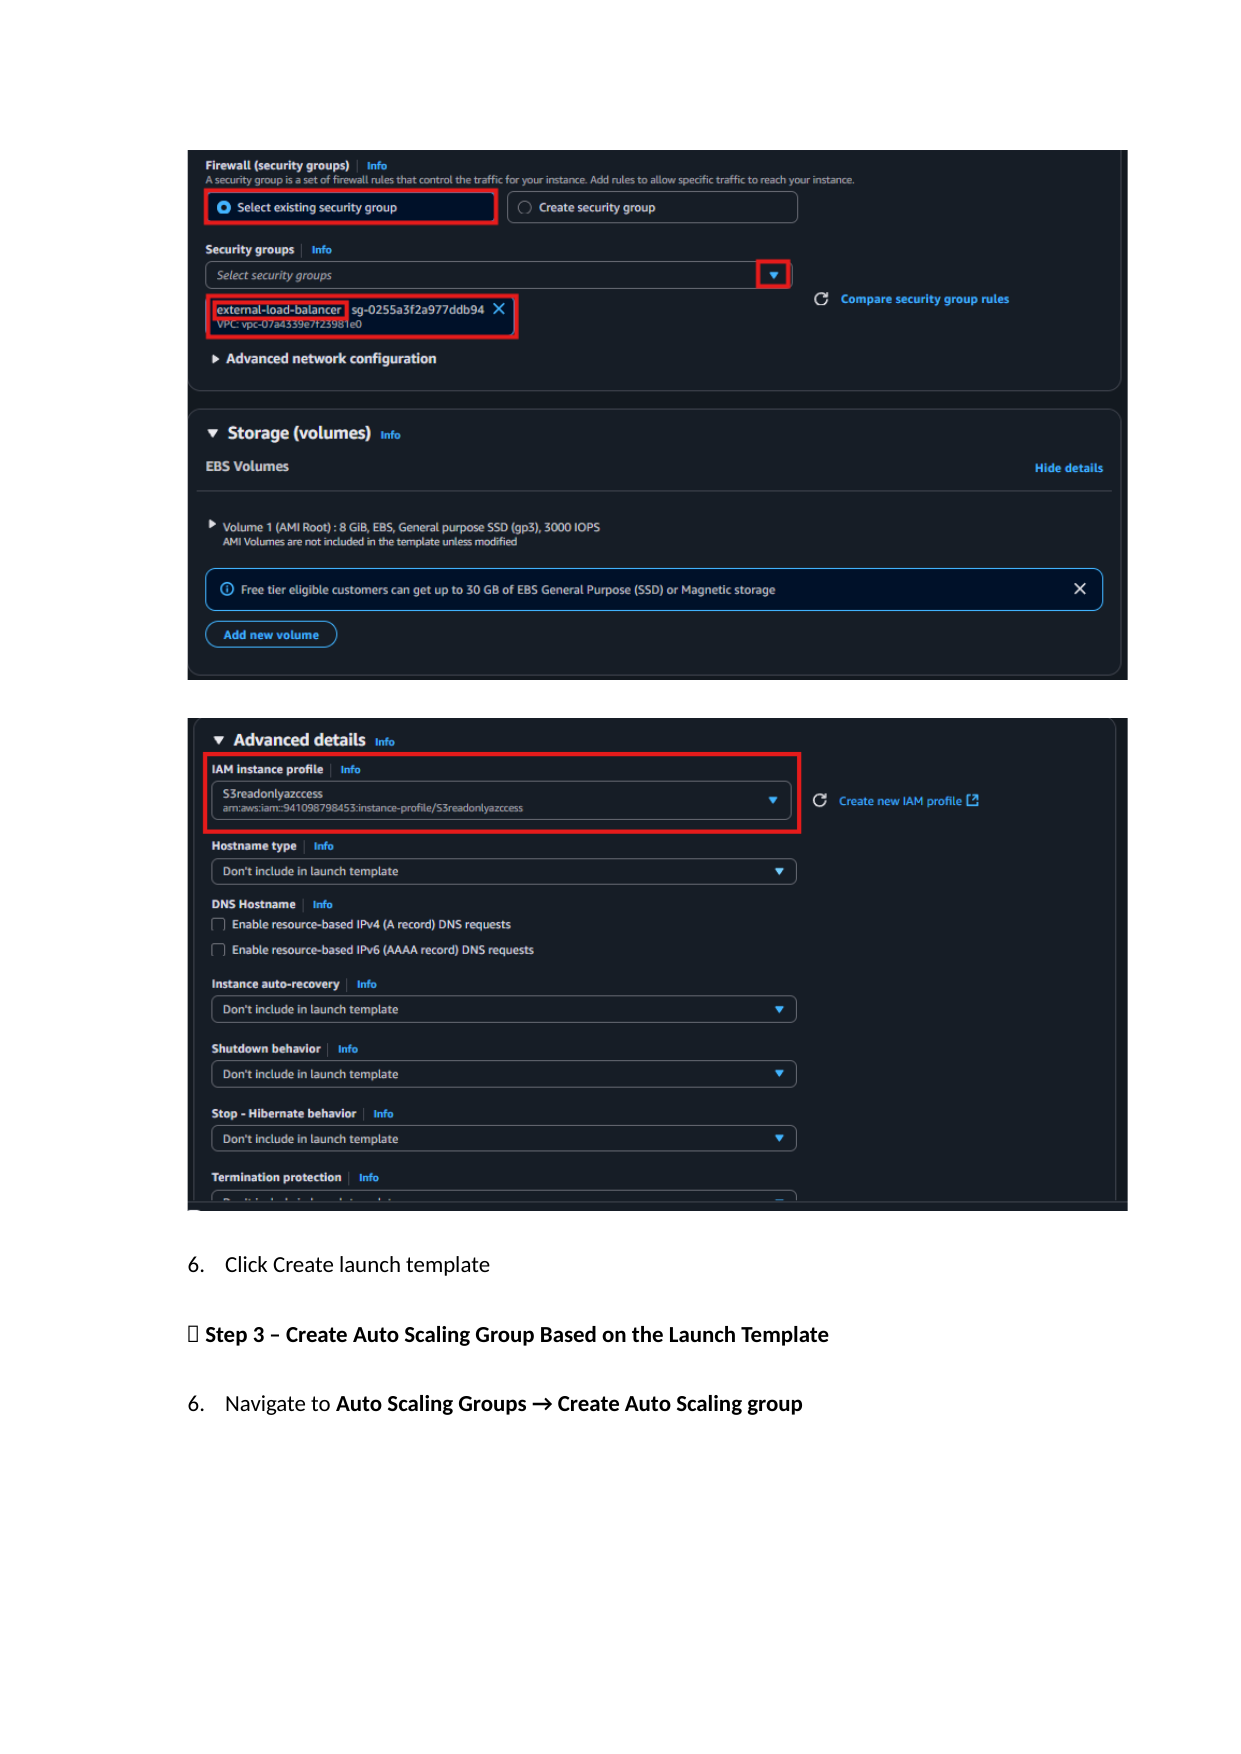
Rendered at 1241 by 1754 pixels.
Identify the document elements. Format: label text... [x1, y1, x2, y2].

list Navigate to Auto Scaling Groups → Create Auto Scaling group [187, 1389, 1090, 1417]
list Click Create launch template [187, 1250, 1090, 1278]
picture [187, 150, 1128, 680]
picture [187, 718, 1128, 1211]
text 🔄 Step 3 – Create Auto Scaling Group Based on the Launch Template [150, 1318, 1090, 1349]
